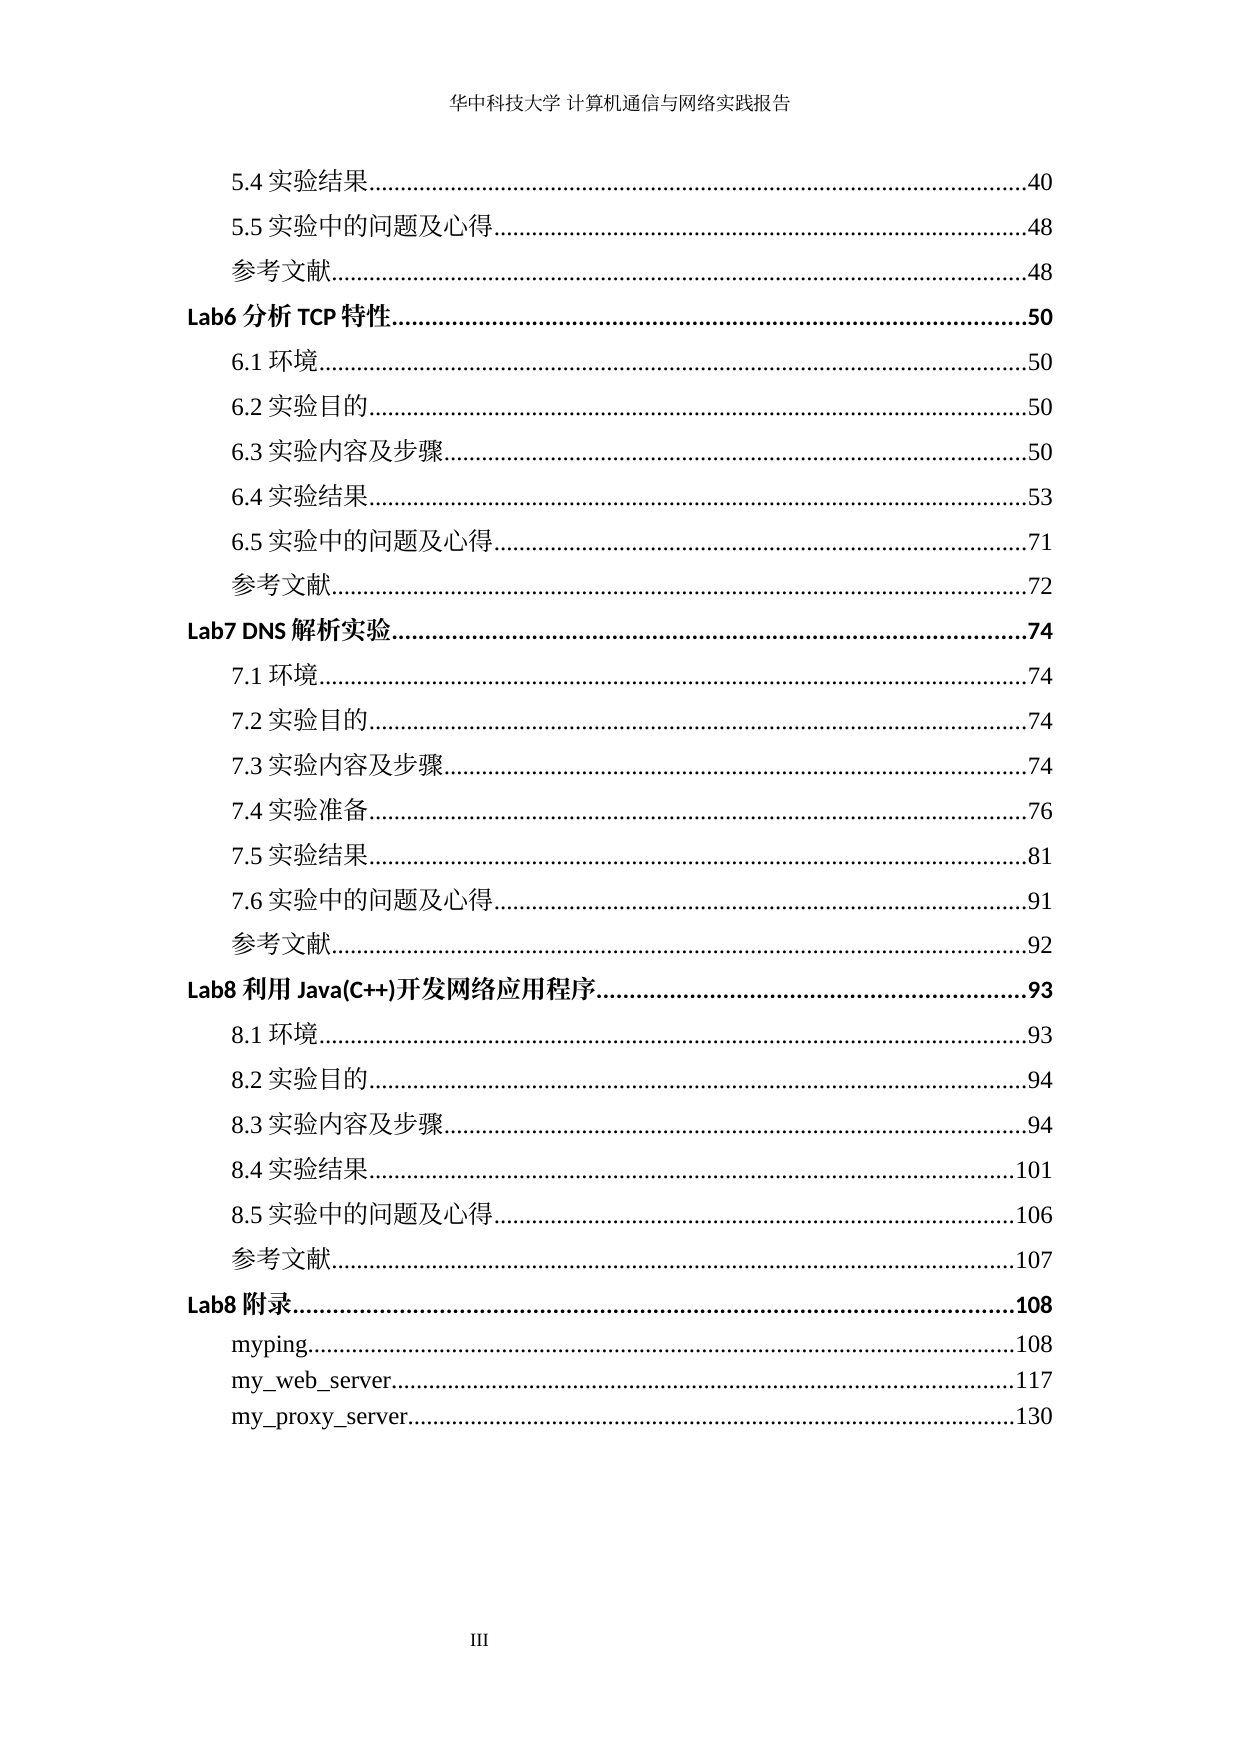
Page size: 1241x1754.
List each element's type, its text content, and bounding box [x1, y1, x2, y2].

text 参考文献 107 [231, 1239, 1053, 1275]
text 8.4 实验结果 101 [231, 1150, 1053, 1186]
text 8.5 实验中的问题及心得 106 [231, 1194, 1053, 1231]
text Lab8 利用Java(C++)开发网络应用程序 93 [187, 970, 1053, 1006]
text my_web_server 117 [231, 1365, 1053, 1394]
text 8.2 实验目的 94 [231, 1060, 1053, 1096]
text 7.5 实验结果 81 [231, 835, 1053, 871]
text 7.4 实验准备 76 [231, 791, 1053, 826]
text my_proxy_server 130 [231, 1401, 1053, 1430]
text 8.1 环境 93 [231, 1015, 1053, 1051]
text Lab8 附录 108 [187, 1284, 1053, 1320]
text Lab7 DNS解析实验 74 [187, 611, 1053, 647]
text 5.4 实验结果 40 [231, 162, 1053, 198]
text 7.1 环境 74 [231, 656, 1053, 692]
text 参考文献 72 [231, 566, 1053, 602]
text Lab6 分析TCP特性 50 [187, 297, 1053, 333]
text 5.5 实验中的问题及心得 48 [231, 207, 1053, 243]
text 7.6 实验中的问题及心得 91 [231, 880, 1053, 916]
text 6.1 环境 50 [231, 342, 1053, 377]
text 6.3 实验内容及步骤 50 [231, 431, 1053, 467]
text 6.4 实验结果 53 [231, 476, 1053, 512]
text 8.3 实验内容及步骤 94 [231, 1105, 1053, 1141]
text 6.5 实验中的问题及心得 71 [231, 521, 1053, 557]
text myping 108 [231, 1329, 1053, 1358]
text 参考文献 48 [231, 252, 1053, 288]
text 7.3 实验内容及步骤 74 [231, 746, 1053, 782]
text 7.2 实验目的 74 [231, 701, 1053, 737]
text 6.2 实验目的 50 [231, 386, 1053, 422]
text 参考文献 92 [231, 925, 1053, 961]
